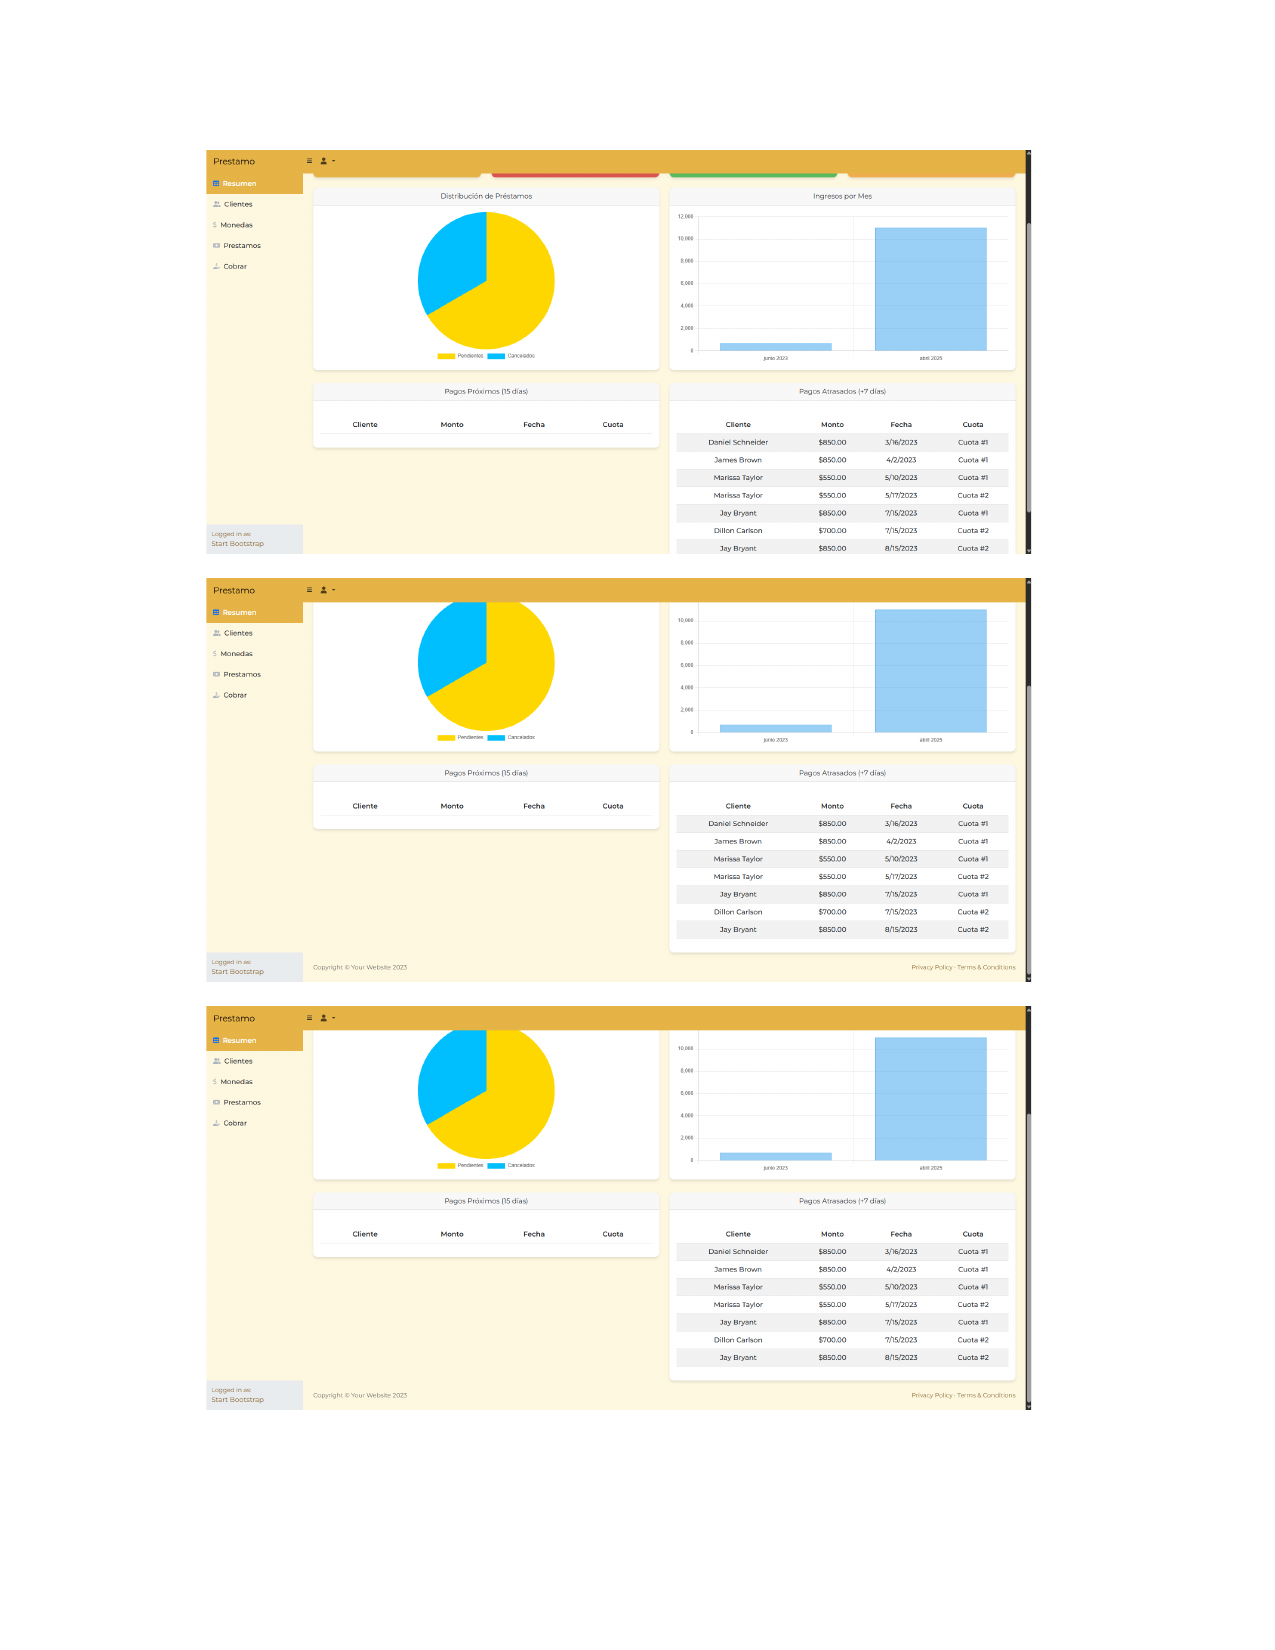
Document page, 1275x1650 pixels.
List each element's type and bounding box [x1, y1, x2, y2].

picture [206, 1006, 1032, 1410]
picture [206, 150, 1032, 554]
picture [206, 578, 1032, 982]
